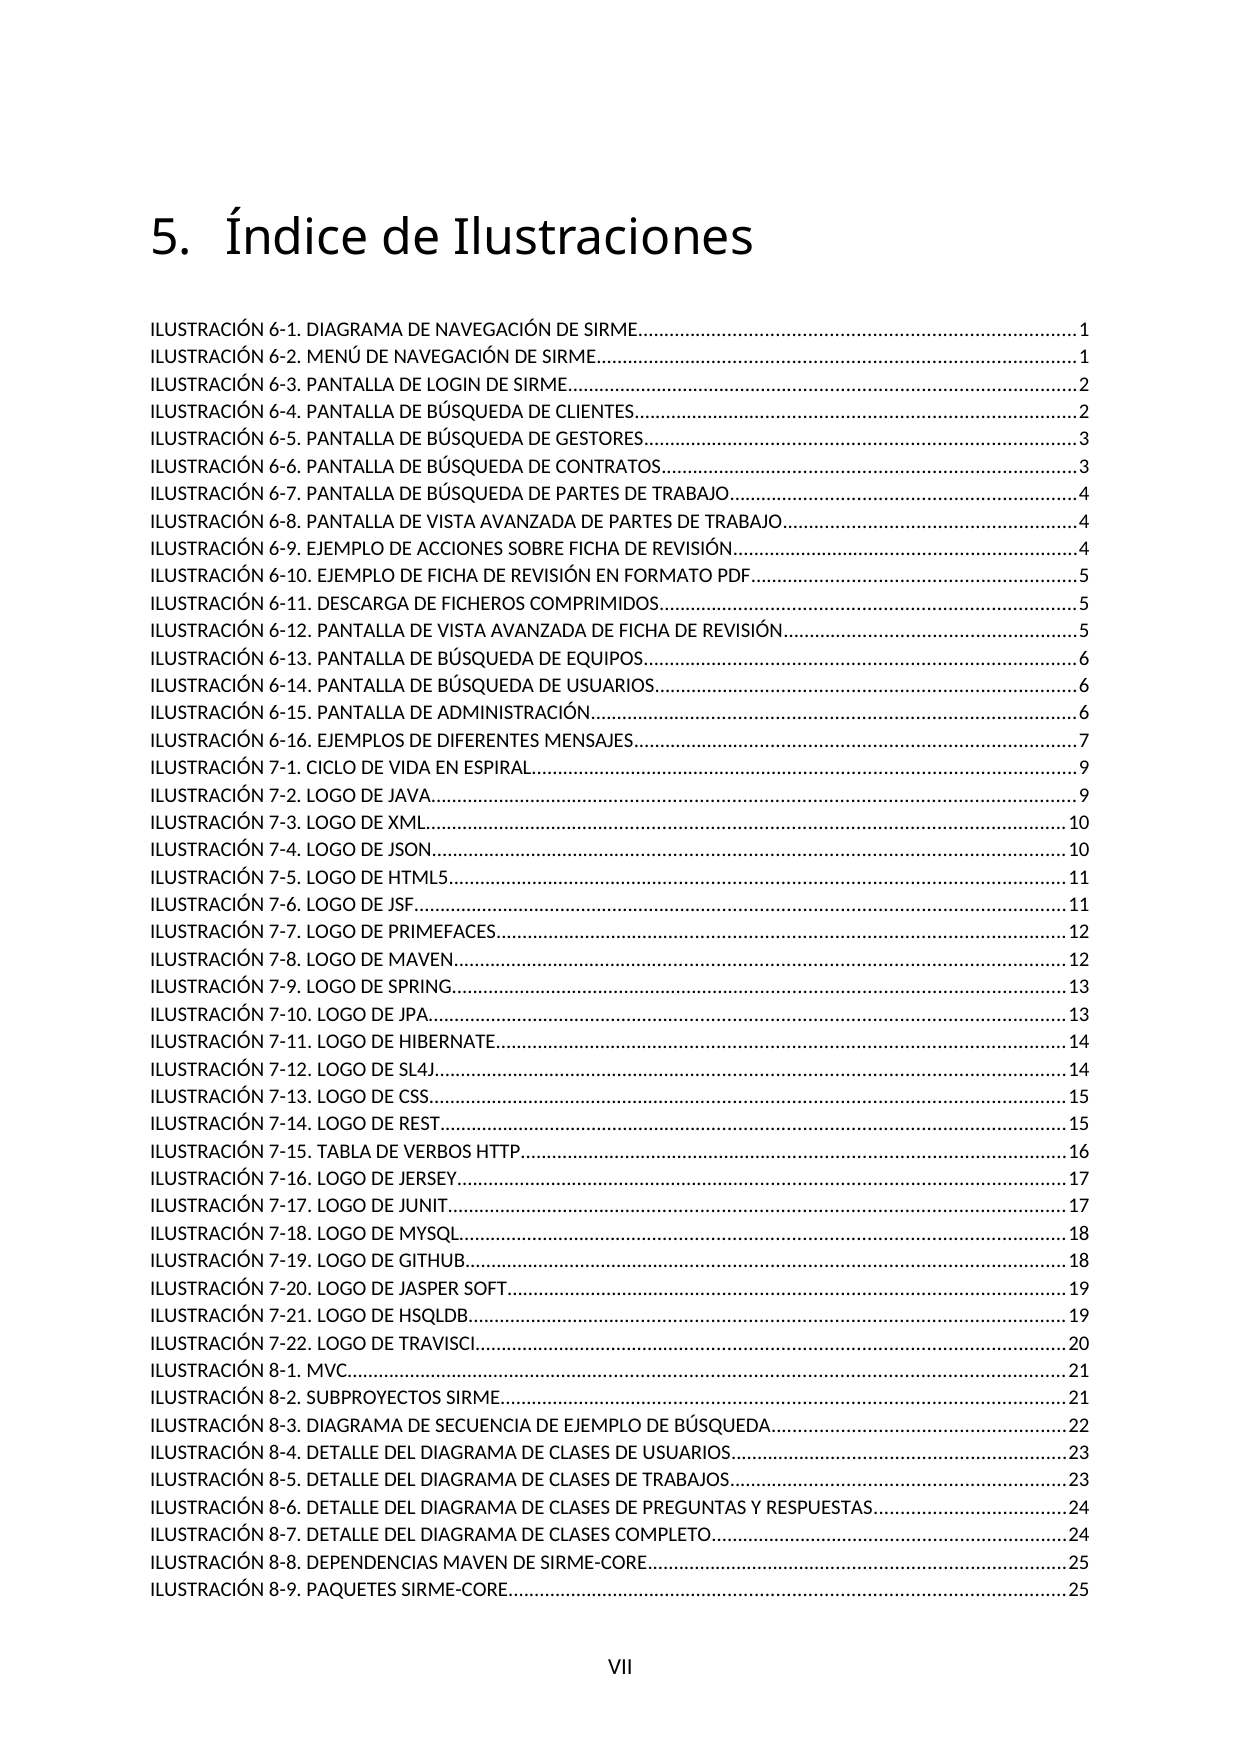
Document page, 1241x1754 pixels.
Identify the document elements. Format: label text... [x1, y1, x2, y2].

text Ilustración 8-9. Paquetes SIRME-CORE 25 [150, 1576, 1090, 1602]
text Ilustración 6-2. Menú de Navegación de SIRME 1 [150, 343, 1090, 369]
text Ilustración 7-10. Logo de JPA 13 [150, 1001, 1090, 1026]
text Ilustración 7-4. Logo de JSON 10 [150, 837, 1090, 862]
text Ilustración 7-15. Tabla de Verbos HTTP 16 [150, 1138, 1090, 1163]
text Ilustración 7-14. Logo de REST 15 [150, 1111, 1090, 1136]
text Ilustración 7-3. Logo de XML 10 [150, 809, 1090, 834]
text Ilustración 7-2. Logo de Java 9 [150, 782, 1090, 807]
text Ilustración 7-8. Logo de maven 12 [150, 946, 1090, 972]
subtitle Índice de Ilustraciones [150, 201, 1090, 269]
text Ilustración 6-4. Pantalla de búsqueda de Clientes 2 [150, 398, 1090, 424]
text Ilustración 7-6. Logo de JSF 11 [150, 891, 1090, 917]
text Ilustración 7-7. Logo de PrimeFaces 12 [150, 919, 1090, 944]
text Ilustración 8-7. Detalle del Diagrama de Clases completo 24 [150, 1521, 1090, 1547]
text Ilustración 8-1. MVC 21 [150, 1357, 1090, 1382]
text Ilustración 6-13. Pantalla de búsqueda de Equipos 6 [150, 645, 1090, 670]
text Ilustración 7-1. Ciclo de vida en Espiral 9 [150, 754, 1090, 780]
text Ilustración 7-13. Logo de CSS 15 [150, 1083, 1090, 1108]
text Ilustración 6-12. Pantalla de Vista Avanzada de Ficha de Revisión 5 [150, 617, 1090, 643]
text Ilustración 7-22. Logo de TravisCI 20 [150, 1330, 1090, 1355]
text Ilustración 6-1. Diagrama de Navegación de SIRME 1 [150, 316, 1090, 341]
text Ilustración 7-12. Logo de SL4J 14 [150, 1056, 1090, 1081]
text Ilustración 8-5. Detalle del Diagrama de Clases de Trabajos 23 [150, 1467, 1090, 1492]
text Ilustración 6-16. Ejemplos de diferentes mensajes 7 [150, 727, 1090, 752]
text Ilustración 8-3. Diagrama de secuencia de ejemplo de búsqueda 22 [150, 1412, 1090, 1437]
text Ilustración 7-20. Logo de Jasper Soft 19 [150, 1275, 1090, 1300]
text Ilustración 8-6. Detalle del Diagrama de Clases de Preguntas y Respuestas 24 [150, 1494, 1090, 1519]
text Ilustración 7-18. Logo de MySQL 18 [150, 1220, 1090, 1246]
text Ilustración 6-15. Pantalla de Administración 6 [150, 699, 1090, 725]
text Ilustración 7-16. Logo de Jersey 17 [150, 1165, 1090, 1191]
text Ilustración 6-14. Pantalla de búsqueda de Usuarios 6 [150, 672, 1090, 698]
text Ilustración 6-9. Ejemplo de Acciones sobre Ficha de revisión 4 [150, 535, 1090, 561]
text Ilustración 8-4. Detalle del Diagrama de Clases de Usuarios 23 [150, 1439, 1090, 1465]
text Ilustración 7-9. Logo de Spring 13 [150, 973, 1090, 999]
text Ilustración 7-11. Logo de Hibernate 14 [150, 1028, 1090, 1054]
text Ilustración 7-19. Logo de GitHub 18 [150, 1247, 1090, 1273]
text Ilustración 6-10. Ejemplo de Ficha de Revisión en formato PDF 5 [150, 563, 1090, 588]
text Ilustración 8-8. Dependencias maven de SIRME-CORE 25 [150, 1549, 1090, 1574]
text Ilustración 6-7. Pantalla de búsqueda de Partes de Trabajo 4 [150, 480, 1090, 506]
text Ilustración 6-11. Descarga de ficheros comprimidos 5 [150, 590, 1090, 615]
text Ilustración 7-5. Logo de HTML5 11 [150, 864, 1090, 889]
text Ilustración 6-3. Pantalla de Login de SIRME 2 [150, 371, 1090, 396]
text Ilustración 6-5. Pantalla de búsqueda de Gestores 3 [150, 426, 1090, 451]
text Ilustración 6-8. Pantalla de Vista Avanzada de Partes de Trabajo 4 [150, 508, 1090, 533]
text Ilustración 7-21. Logo de HSQLDB 19 [150, 1302, 1090, 1328]
text Ilustración 7-17. Logo de JUnit 17 [150, 1193, 1090, 1218]
text Ilustración 6-6. Pantalla de búsqueda de Contratos 3 [150, 453, 1090, 478]
text Ilustración 8-2. Subproyectos SIRME 21 [150, 1384, 1090, 1410]
